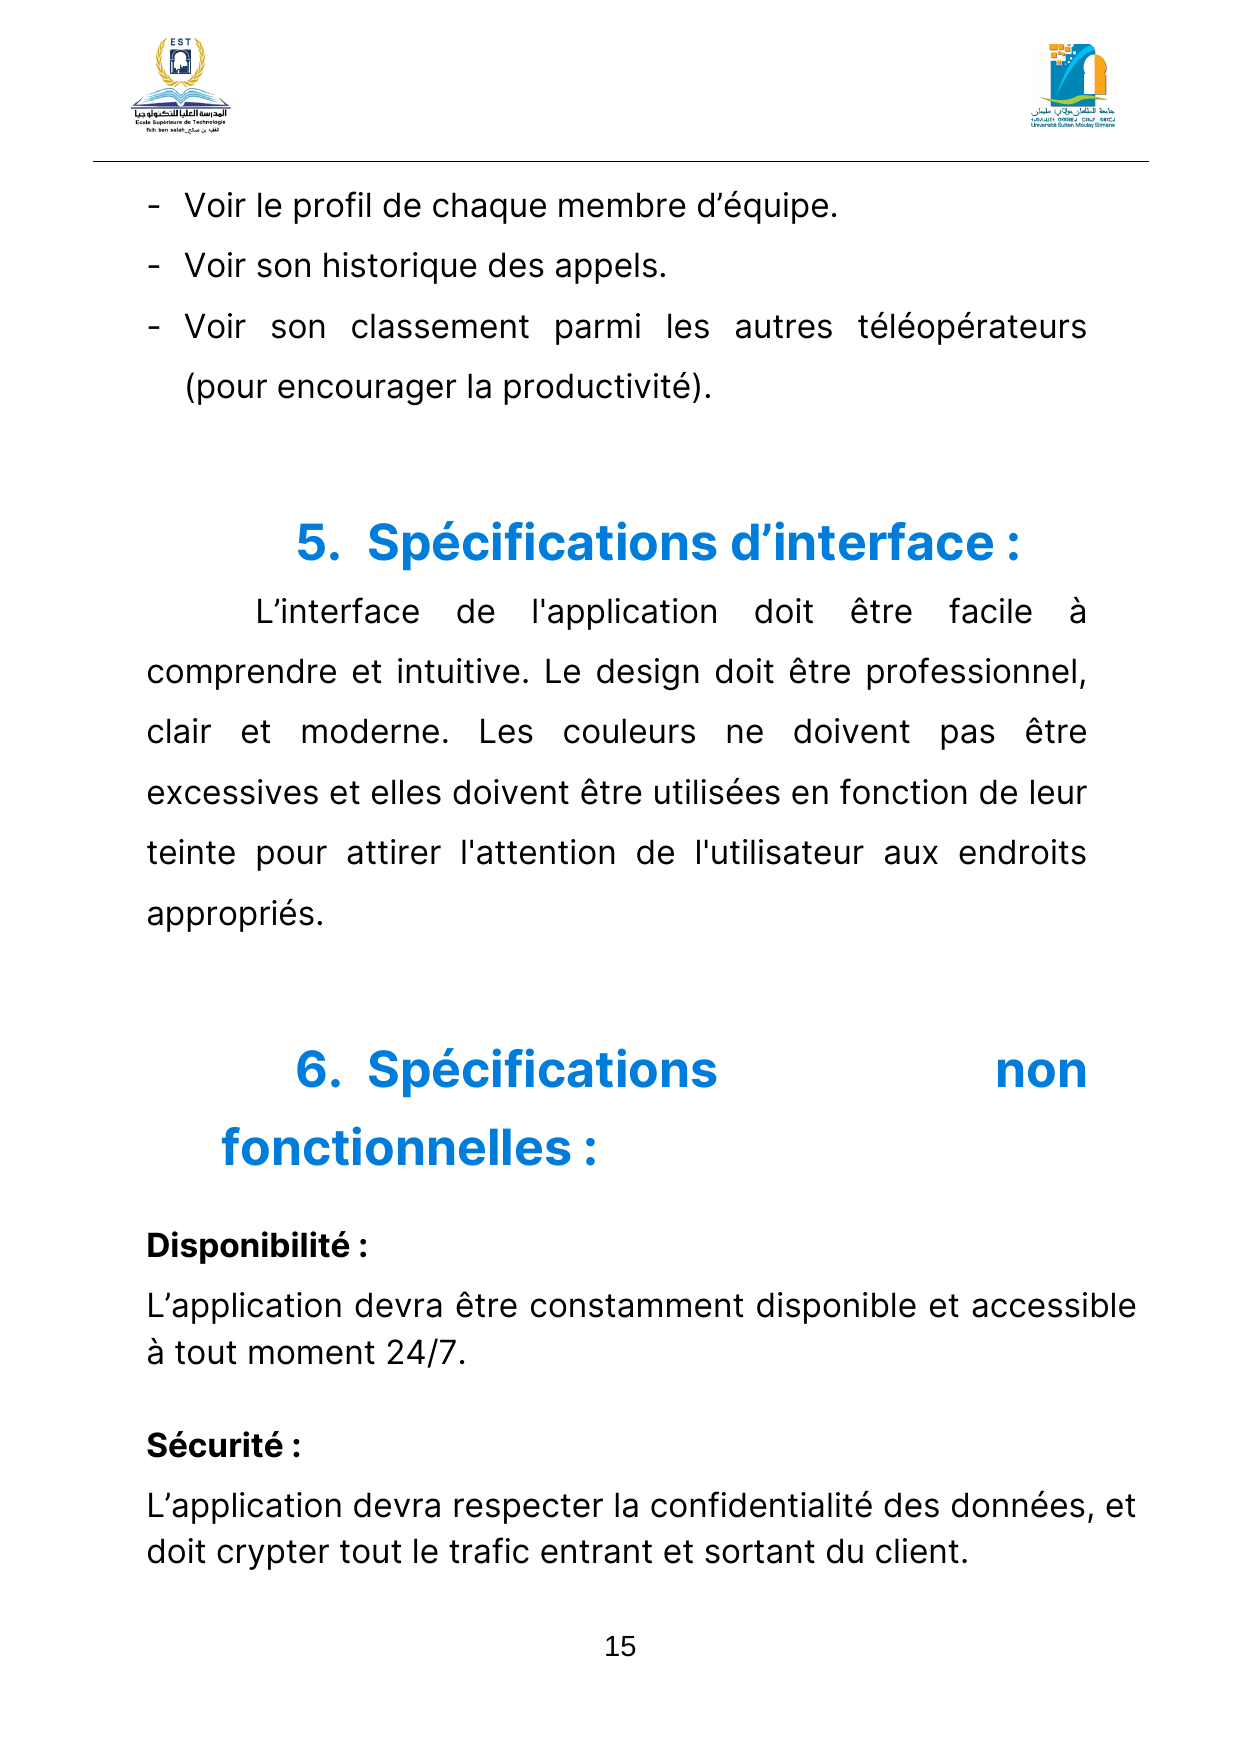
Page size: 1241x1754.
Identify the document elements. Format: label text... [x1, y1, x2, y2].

text L’interface de l'application doit être facile à comprendre et intuitive. Le design doit être professionnel, clair et moderne. Les couleurs ne doivent pas être excessives et elles doivent être utilisées en fonction de leur teinte pour attirer l'attention de l'utilisateur aux endroits appropriés. [146, 591, 1089, 933]
picture [126, 23, 236, 149]
list Sécurité : [146, 1425, 1138, 1465]
list L’application devra être constamment disponible et accessible à tout moment 24/7. [146, 1286, 1138, 1372]
list Voir son historique des appels. [146, 246, 1089, 286]
picture [1031, 44, 1115, 128]
list L’application devra respecter la confidentialité des données, et doit crypter tout le trafic entrant et sortant du client. [146, 1485, 1138, 1572]
list Disponibilité : [146, 1225, 1138, 1266]
subtitle Spécifications non fonctionnelles : [221, 1039, 1089, 1178]
subtitle Spécifications d’interface : [221, 512, 1089, 573]
list Voir son classement parmi les autres téléopérateurs (pour encourager la productivité). [146, 306, 1089, 407]
list Voir le profil de chaque membre d’équipe. [146, 116, 1089, 225]
